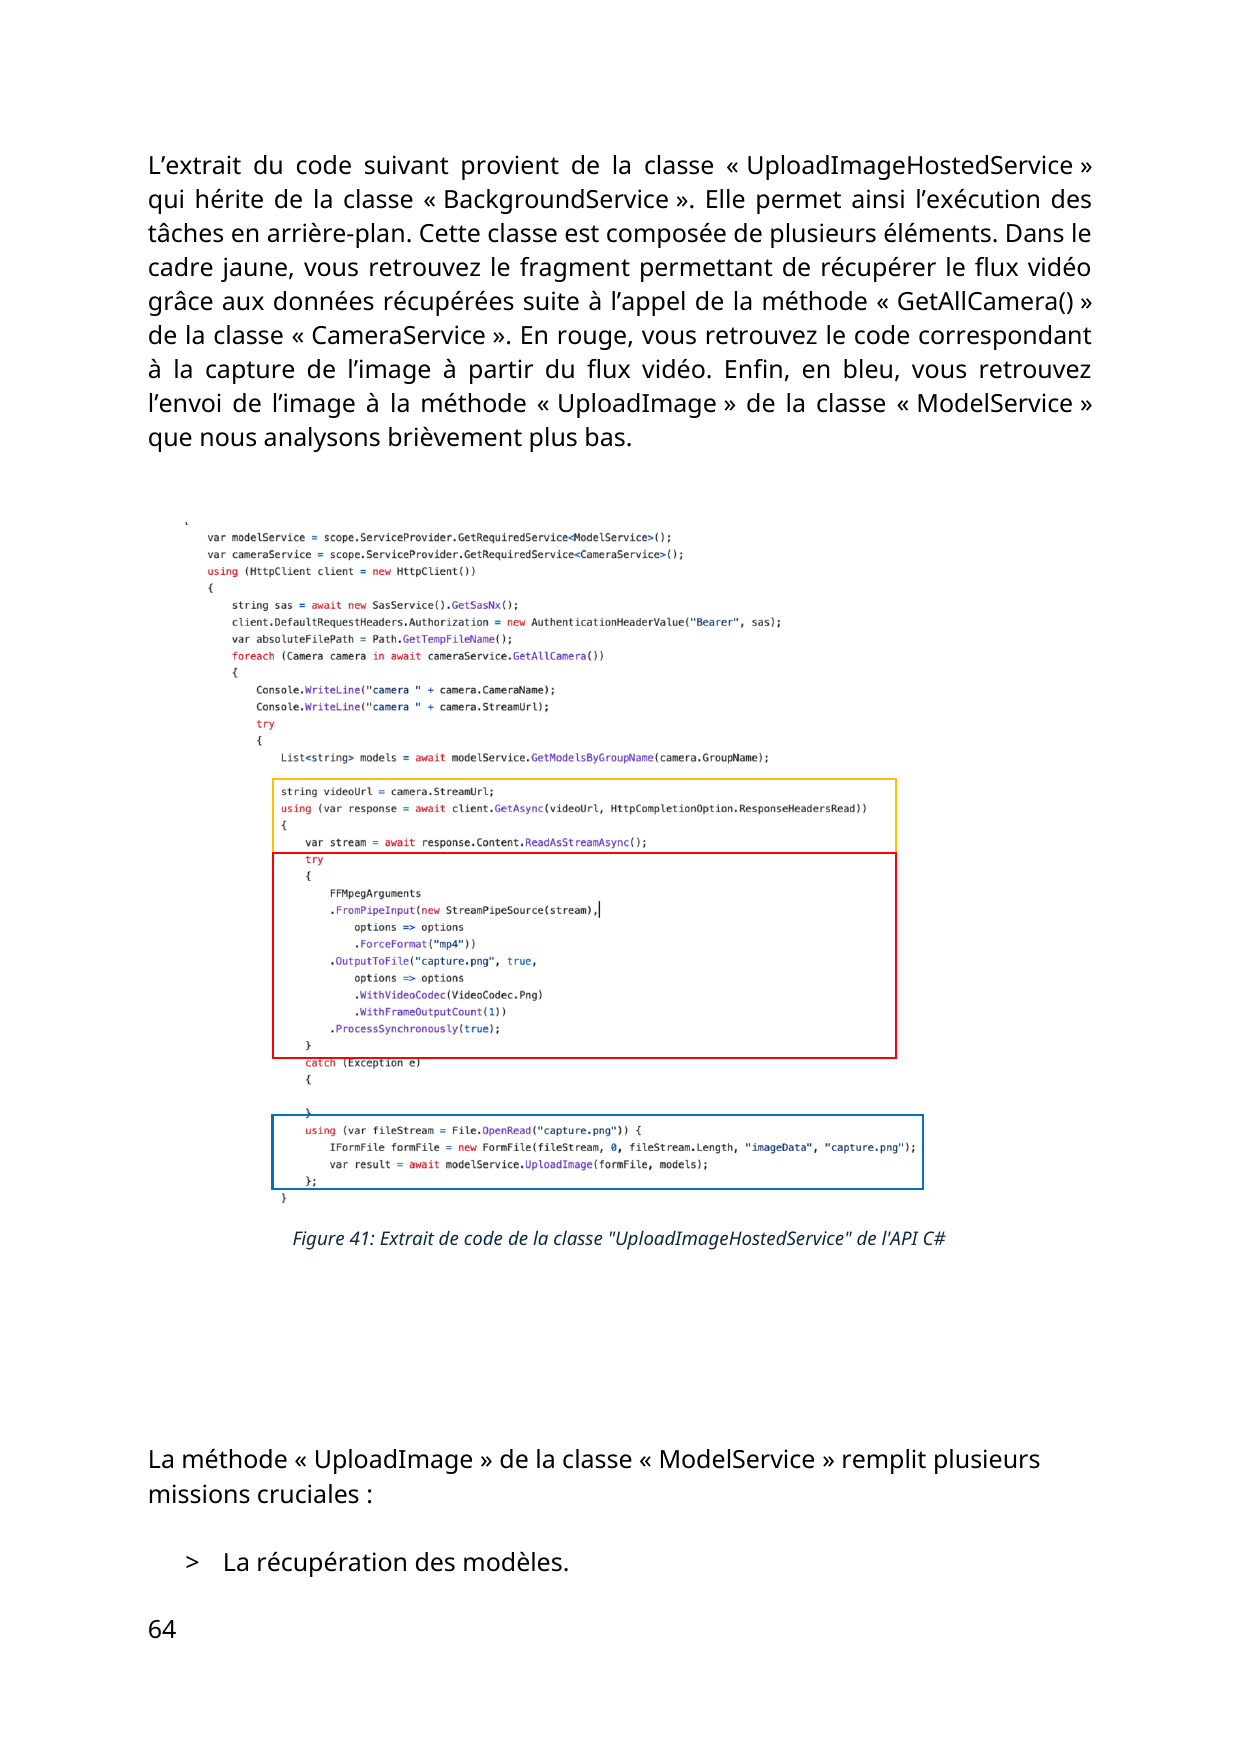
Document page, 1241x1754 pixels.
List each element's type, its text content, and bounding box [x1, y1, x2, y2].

text La méthode « UploadImage » de la classe « ModelService » remplit plusieurs missions cruciales : [148, 1442, 1093, 1510]
text Figure 41: Extrait de code de la classe "UploadImageHostedService" de l'API C# [148, 1226, 1093, 1251]
list La récupération des modèles. [185, 1544, 1093, 1578]
picture [147, 522, 1093, 1226]
text L’extrait du code suivant provient de la classe « UploadImageHostedService » qui hérite de la classe « BackgroundService ». Elle permet ainsi l’exécution des tâches en arrière-plan. Cette classe est composée de plusieurs éléments. Dans le cadre jaune, vous retrouvez le fragment permettant de récupérer le flux vidéo grâce aux données récupérées suite à l’appel de la méthode « GetAllCamera() » de la classe « CameraService ». En rouge, vous retrouvez le code correspondant à la capture de l’image à partir du flux vidéo. Enfin, en bleu, vous retrouvez l’envoi de l’image à la méthode « UploadImage » de la classe « ModelService » que nous analysons brièvement plus bas. [148, 148, 1093, 454]
